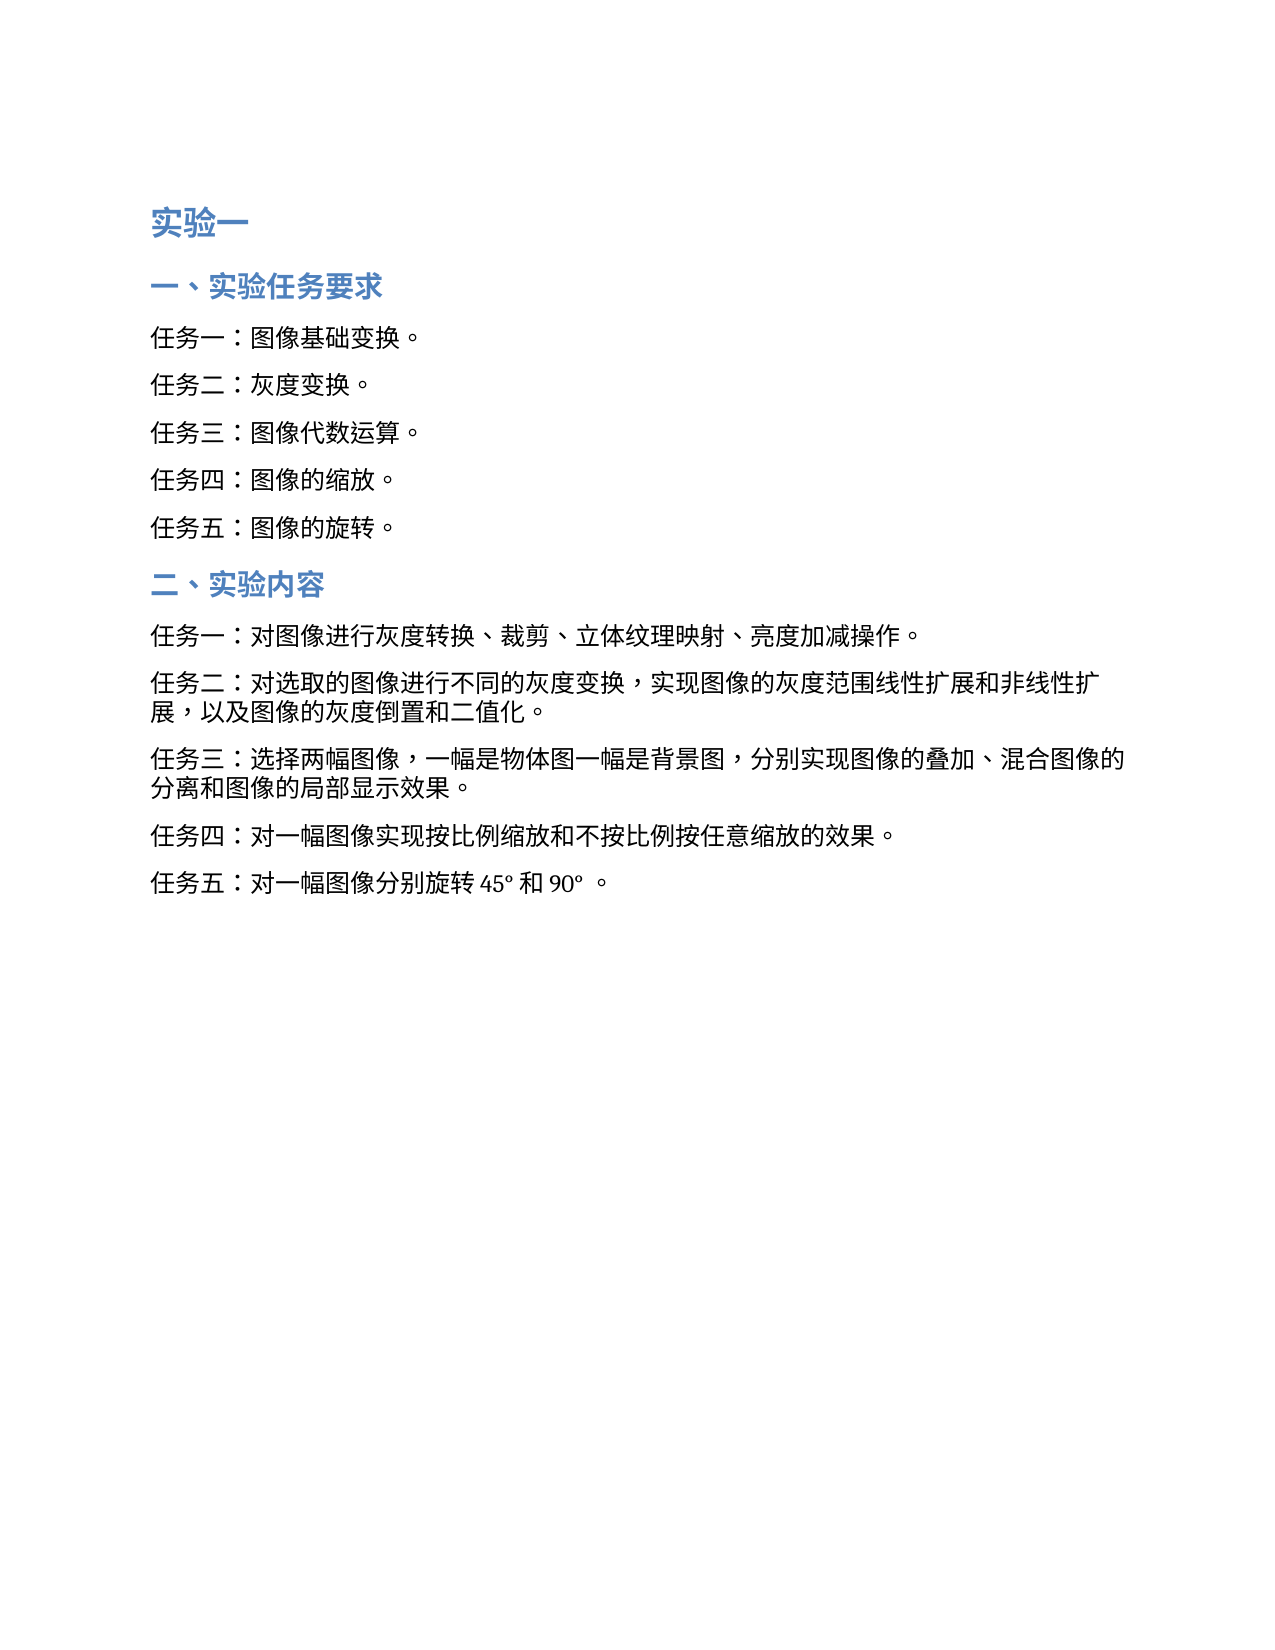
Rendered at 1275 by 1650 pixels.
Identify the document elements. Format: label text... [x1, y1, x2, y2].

subtitle 一、实验任务要求 [150, 266, 1125, 306]
text 任务四：对一幅图像实现按比例缩放和不按比例按任意缩放的效果。 [150, 823, 1125, 851]
text 任务二：灰度变换。 [150, 372, 1125, 401]
text 任务二：对选取的图像进行不同的灰度变换，实现图像的灰度范围线性扩展和非线性扩展，以及图像的灰度倒置和二值化。 [150, 670, 1125, 728]
text 任务五：对一幅图像分别旋转45° 和90° 。 [150, 870, 1125, 899]
subtitle 二、实验内容 [150, 564, 1125, 604]
text 任务一：对图像进行灰度转换、裁剪、立体纹理映射、亮度加减操作。 [150, 623, 1125, 651]
text 任务一：图像基础变换。 [150, 325, 1125, 353]
text 任务四：图像的缩放。 [150, 467, 1125, 496]
text 任务三：图像代数运算。 [150, 420, 1125, 448]
text 任务三：选择两幅图像，一幅是物体图一幅是背景图，分别实现图像的叠加、混合图像的分离和图像的局部显示效果。 [150, 746, 1125, 804]
text 任务五：图像的旋转。 [150, 515, 1125, 543]
subtitle 实验一 [150, 200, 1125, 245]
